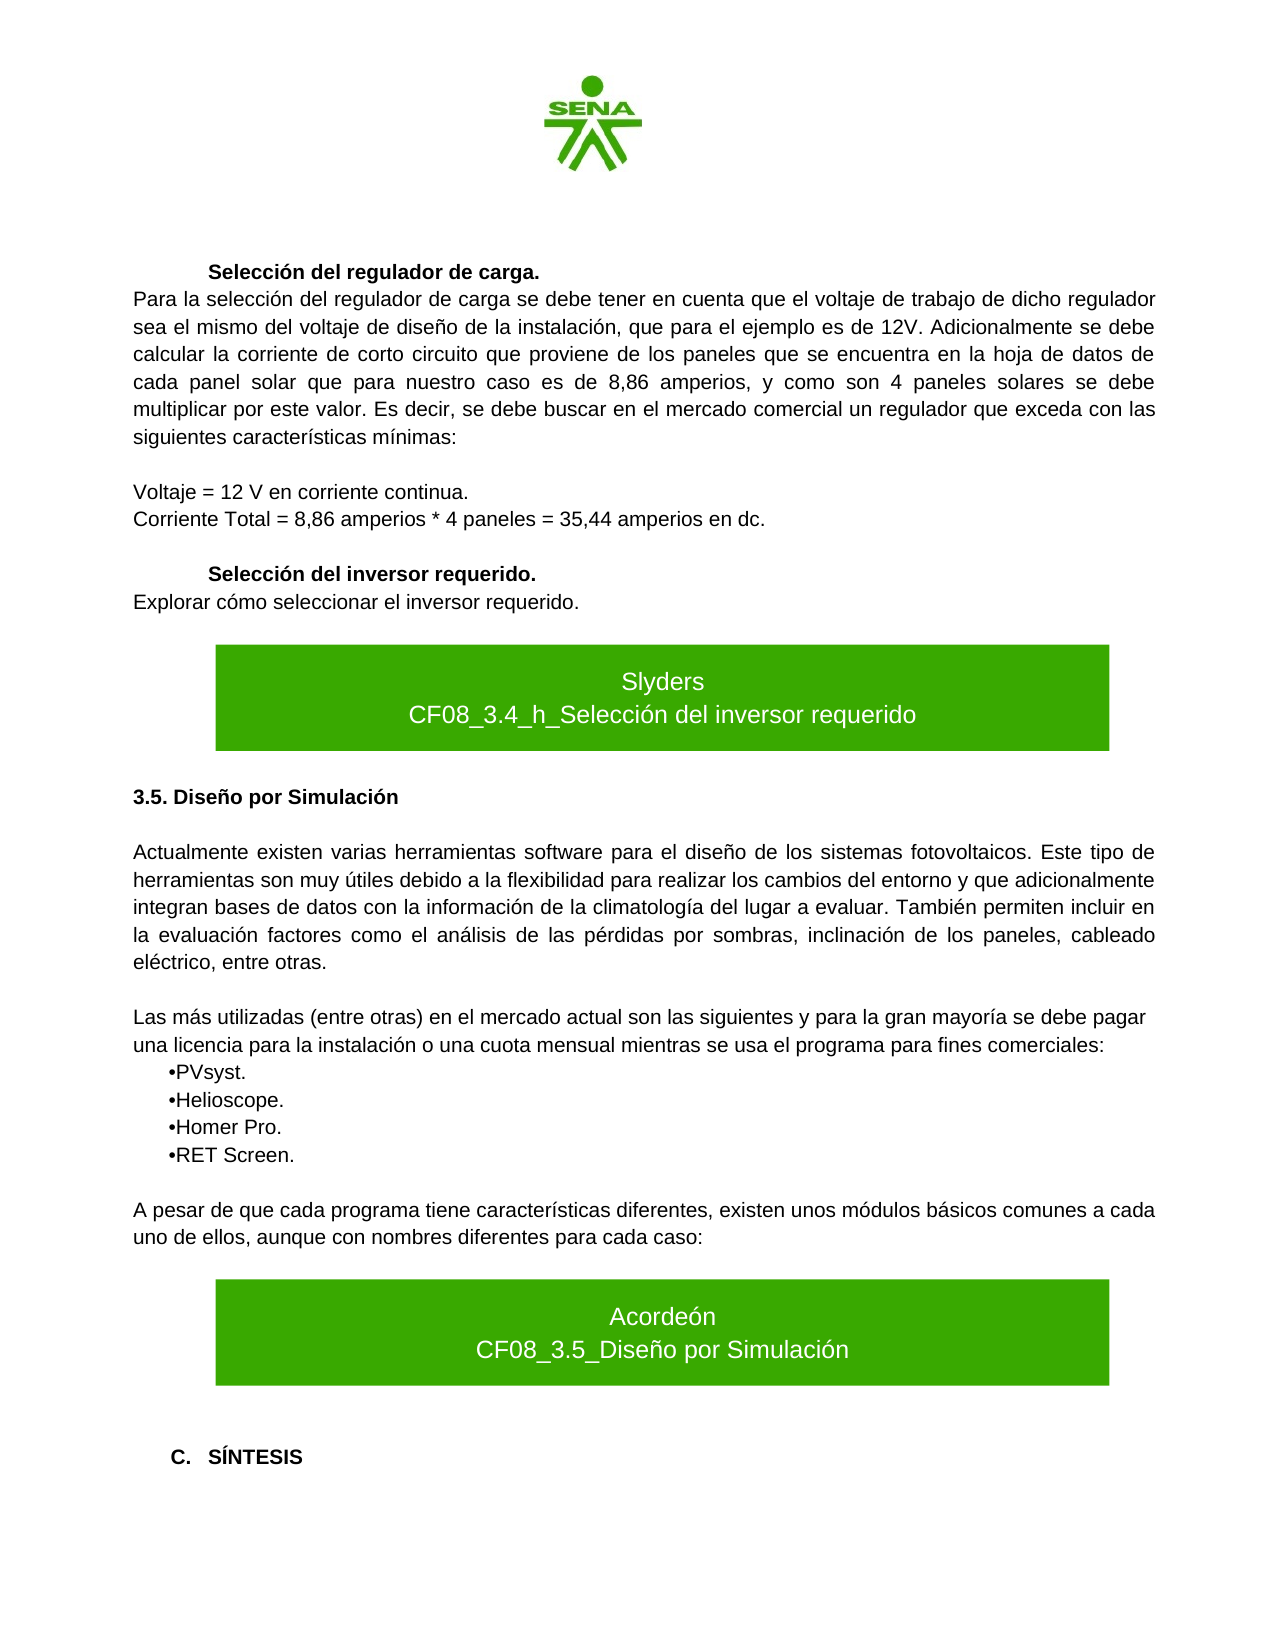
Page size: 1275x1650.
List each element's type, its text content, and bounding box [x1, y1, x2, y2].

text •Homer Pro. [168, 1115, 1157, 1139]
text Voltaje = 12 V en corriente continua. [133, 480, 1157, 504]
picture [544, 75, 643, 172]
text Corriente Total = 8,86 amperios * 4 paneles = 35,44 amperios en dc. [133, 507, 1157, 531]
text Selección del regulador de carga. [208, 260, 1157, 284]
text •PVsyst. [168, 1060, 1157, 1084]
text Actualmente existen varias herramientas software para el diseño de los sistemas fotovoltaicos. Este tipo de herramientas son muy útiles debido a la flexibilidad para realizar los cambios del entorno y que adicionalmente integran bases de datos con la información de la climatología del lugar a evaluar. También permiten incluir en la evaluación factores como el análisis de las pérdidas por sombras, inclinación de los paneles, cableado eléctrico, entre otras. [133, 840, 1157, 974]
text Para la selección del regulador de carga se debe tener en cuenta que el voltaje de trabajo de dicho regulador sea el mismo del voltaje de diseño de la instalación, que para el ejemplo es de 12V. Adicionalmente se debe calcular la corriente de corto circuito que proviene de los paneles que se encuentra en la hoja de datos de cada panel solar que para nuestro caso es de 8,86 amperios, y como son 4 paneles solares se debe multiplicar por este valor. Es decir, se debe buscar en el mercado comercial un regulador que exceda con las siguientes características mínimas: [133, 287, 1157, 449]
text 3.5. Diseño por Simulación [133, 785, 1157, 809]
text Las más utilizadas (entre otras) en el mercado actual son las siguientes y para la gran mayoría se debe pagar una licencia para la instalación o una cuota mensual mientras se usa el programa para fines comerciales: [133, 1005, 1157, 1056]
list SÍNTESIS [170, 1445, 1157, 1469]
text •RET Screen. [168, 1142, 1157, 1166]
text •Helioscope. [168, 1087, 1157, 1111]
text A pesar de que cada programa tiene características diferentes, existen unos módulos básicos comunes a cada uno de ellos, aunque con nombres diferentes para cada caso: [133, 1197, 1157, 1249]
text Explorar cómo seleccionar el inversor requerido. [133, 590, 1157, 614]
text Selección del inversor requerido. [208, 562, 1157, 586]
